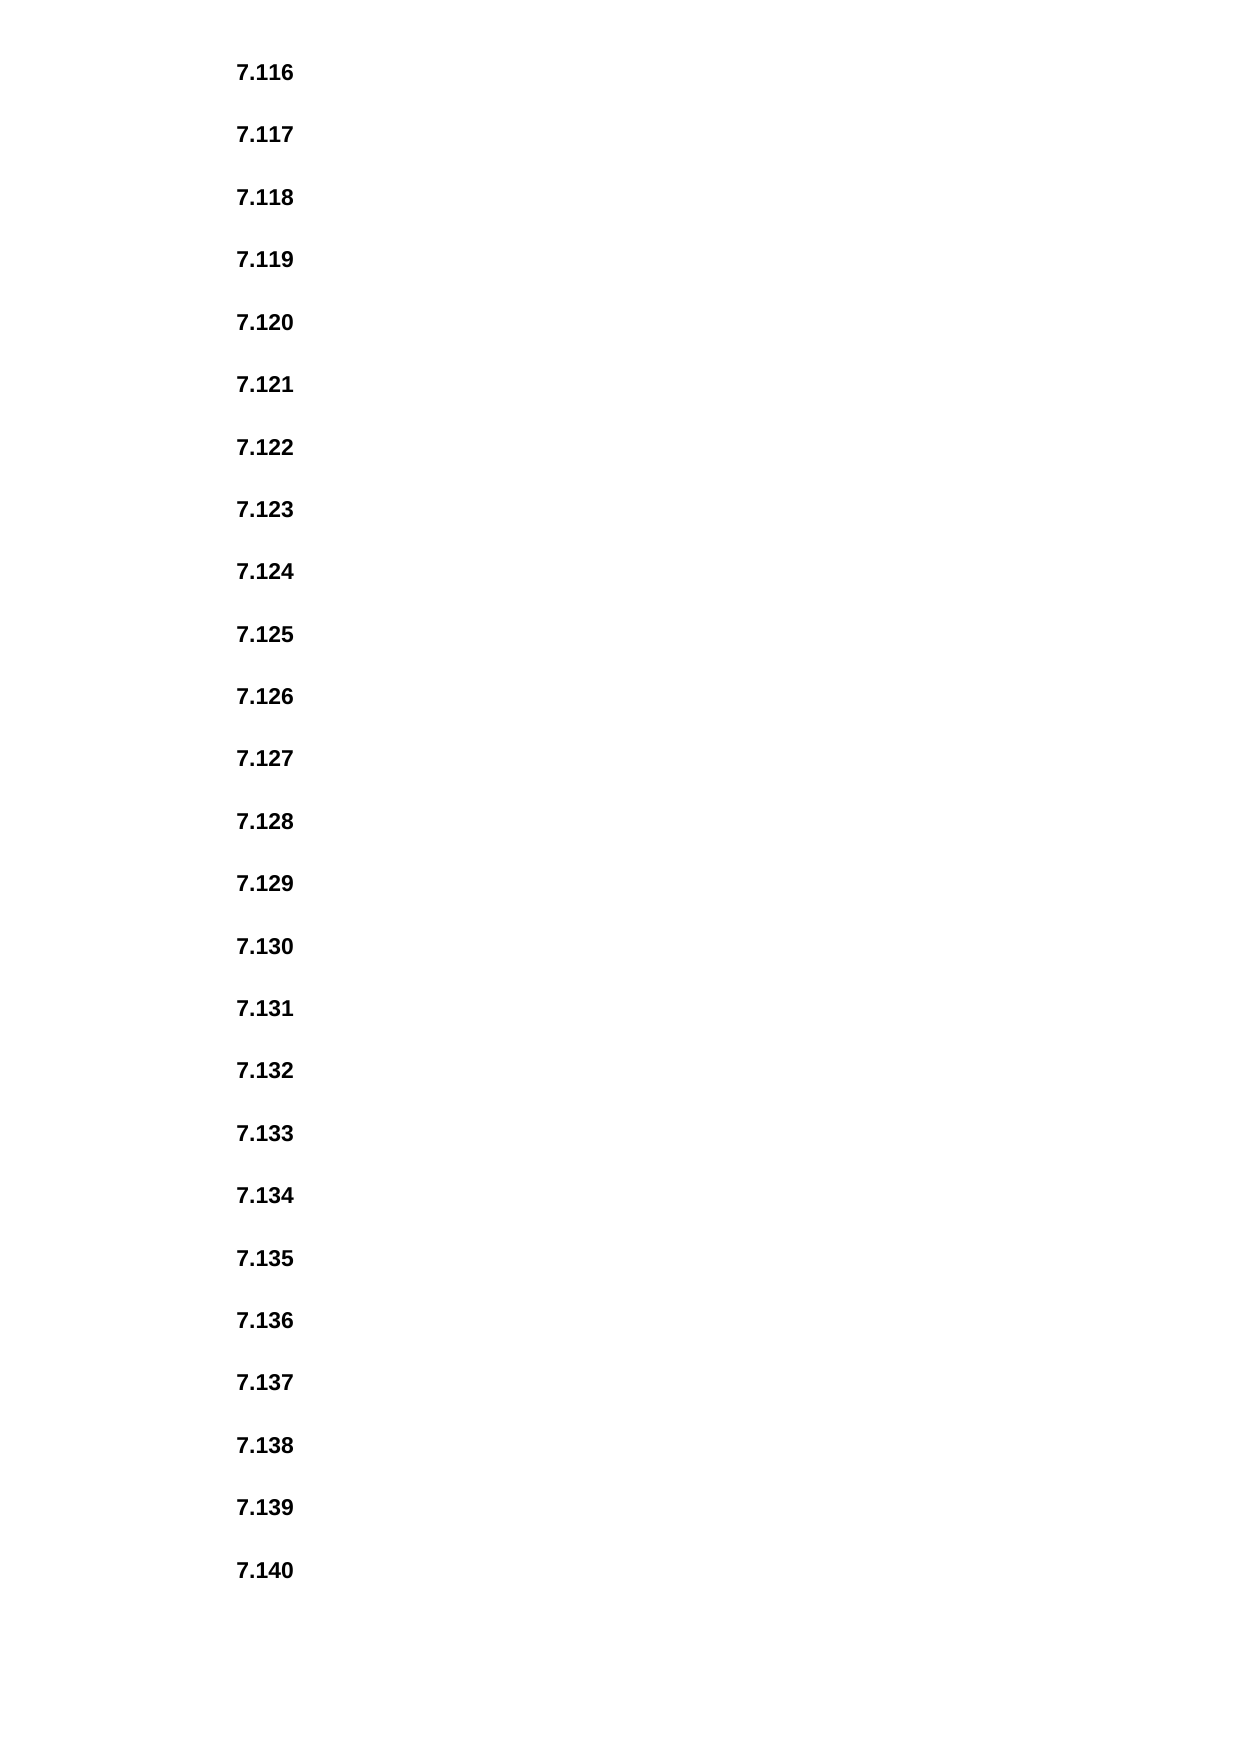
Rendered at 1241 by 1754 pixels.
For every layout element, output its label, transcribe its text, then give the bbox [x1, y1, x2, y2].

subtitle Liite 10. Koodien havainnot haastatteluaineistossa [236, 870, 1129, 897]
table_cell Tekniikka, Ratkaisu/tuote, Valtra Smart, 3.21 [225, 683, 1140, 745]
subtitle Liite 10. Koodien havainnot haastatteluaineistossa [236, 246, 1129, 273]
table_cell Tekniikka, Teknologiasovellus, Autonomiset traktorit ja muut työkoneet, 2.31, 5.16, 5.17, 5.19 [225, 1557, 1140, 1619]
table_cell Tekniikka, Teknologia, Siirrettävät muistivälineet, 2.10 [225, 1369, 1140, 1432]
subtitle Liite 10. Koodien havainnot haastatteluaineistossa [236, 1307, 1129, 1333]
table_cell Tekniikka, Standardi, Muut, 1.13, 1.14, 1.31, 1.32, 2.44, 3.4, 3.5 [225, 933, 1140, 995]
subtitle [236, 1557, 1129, 1583]
subtitle Liite 10. Koodien havainnot haastatteluaineistossa [236, 1182, 1129, 1208]
subtitle Liite 10. Koodien havainnot haastatteluaineistossa [236, 558, 1129, 584]
subtitle Liite 10. Koodien havainnot haastatteluaineistossa [236, 995, 1129, 1021]
table_cell Tekniikka, Teknologia, Elinkaaret (maatalouskone/tiedostoformaatti/automatiikka/ohjelmisto/IoT-laite/IoT-palvelu), 1.31, 3.5, 3.29, 3.30, 4.24, 4.25 [225, 1120, 1140, 1182]
table_cell Tekniikka, Ratkaisu/tuote, Farmidiili, 1.27 [225, 434, 1140, 496]
table_cell Tekniikka, Ratkaisu/tuote, Agrirouter, 5.5, 5.7, 5.8, 5.9 [225, 246, 1140, 309]
table_cell Tekniikka, Ratkaisu/tuote, MyYara -viljelijäportaaliohjelmisto, 2.6 [225, 558, 1140, 621]
table_cell Tekniikka, Laitejärjestelmät, Kasvitehtaat Monikerrosviljely, 1.4, 4.17 [225, 59, 1140, 121]
table_cell Tekniikka, Ratkaisu/tuote, Farmersbusinessnetwork.com, 1.16, 1.26, 1.27 [225, 371, 1140, 433]
table_cell Tekniikka, Ratkaisu/tuote, Yara N-sensor, 2.14, 2.16, 2.19, 2.20, 2.22, 2.34, 3.11 [225, 745, 1140, 808]
subtitle Liite 10. Koodien havainnot haastatteluaineistossa [236, 1369, 1129, 1396]
subtitle Liite 10. Koodien havainnot haastatteluaineistossa [236, 745, 1129, 772]
subtitle Liite 10. Koodien havainnot haastatteluaineistossa [236, 371, 1129, 397]
table_cell Tekniikka, Teknologia, Teollinen Ethernet, 1.31 [225, 1432, 1140, 1494]
subtitle Liite 10. Koodien havainnot haastatteluaineistossa [236, 309, 1129, 335]
subtitle Liite 10. Koodien havainnot haastatteluaineistossa [236, 621, 1129, 647]
subtitle Liite 10. Koodien havainnot haastatteluaineistossa [236, 1244, 1129, 1271]
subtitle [236, 1494, 1129, 1521]
table_cell Tekniikka, Ratkaisu/tuote, Agrismart (Agrineuvos), 4.5 [225, 309, 1140, 371]
table_cell Tekniikka, Teknologia, Keinoäly, 1.20, 1.23, 1.24, 5.16, 5.17 [225, 1182, 1140, 1244]
table_cell Tekniikka, Ratkaisu/tuote, Farmobile.com, 1.16, 1.26, 1.27 [225, 496, 1140, 558]
table_cell Tekniikka, Teknologia, Sensoriteknologia, 1.4, 2.10, 2.14, 2.23, 2.31, 2.39, 3.3, 3.22, 3.23, 3.35, 3.36, 3.37, 4.2 [225, 1307, 1140, 1369]
subtitle Liite 10. Koodien havainnot haastatteluaineistossa [236, 496, 1129, 522]
subtitle Liite 10. Koodien havainnot haastatteluaineistossa [236, 1432, 1129, 1458]
table_cell Tekniikka, Teknologia, Aidot IoT-järjestelmät laitteet, 1.20, 2.11, 3.20, 3.21, 3.22, 3.35, 3.36, 5.2, 5.9 [225, 995, 1140, 1057]
subtitle Liite 10. Koodien havainnot haastatteluaineistossa [236, 933, 1129, 959]
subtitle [236, 184, 1129, 210]
table_cell Tekniikka, Ratkaisu/tuote, VTT Owela, 1.42 [225, 621, 1140, 683]
table_cell Tekniikka, Laitejärjestelmät, Konttiviljelmät, 4.18 [225, 121, 1140, 184]
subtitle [236, 59, 1129, 85]
table_cell Tekniikka, Teknologia, Teollisuusautomaatio, 1.1, 1.3, 1.4, 1.6, 1.20, 1.25, 1.36, 3.35, 3.37, 3.38, 3.45 [225, 1494, 1140, 1557]
table_cell Tekniikka, Standardi, Avoimet, 1.14, 1.15, 1.26, 1.30, 1.32, 4.7 [225, 808, 1140, 870]
subtitle Liite 10. Koodien havainnot haastatteluaineistossa [236, 683, 1129, 709]
subtitle Liite 10. Koodien havainnot haastatteluaineistossa [236, 1057, 1129, 1084]
subtitle Liite 10. Koodien havainnot haastatteluaineistossa [236, 1120, 1129, 1146]
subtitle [236, 121, 1129, 148]
subtitle Liite 10. Koodien havainnot haastatteluaineistossa [236, 808, 1129, 834]
table_cell Tekniikka, Teknologia, Prototyypit, 3.32 [225, 1245, 1140, 1307]
table_cell Tekniikka, Ratkaisu/tuote, 365FarmNet, 2.7 [225, 184, 1140, 246]
subtitle Liite 10. Koodien havainnot haastatteluaineistossa [236, 433, 1129, 460]
table_cell Tekniikka, Teknologia, Automaattiohjaus, 1.11, 5.16 [225, 1058, 1140, 1120]
table_cell Tekniikka, Standardi, ISOBUS, 1.9, 1.31, 3.4, 3.7, 3.8, 3.10, 3.44, 3.45, 3.46, 3.48, 4.5, 4.7, 5.5, 5.9, 5.10 [225, 870, 1140, 933]
